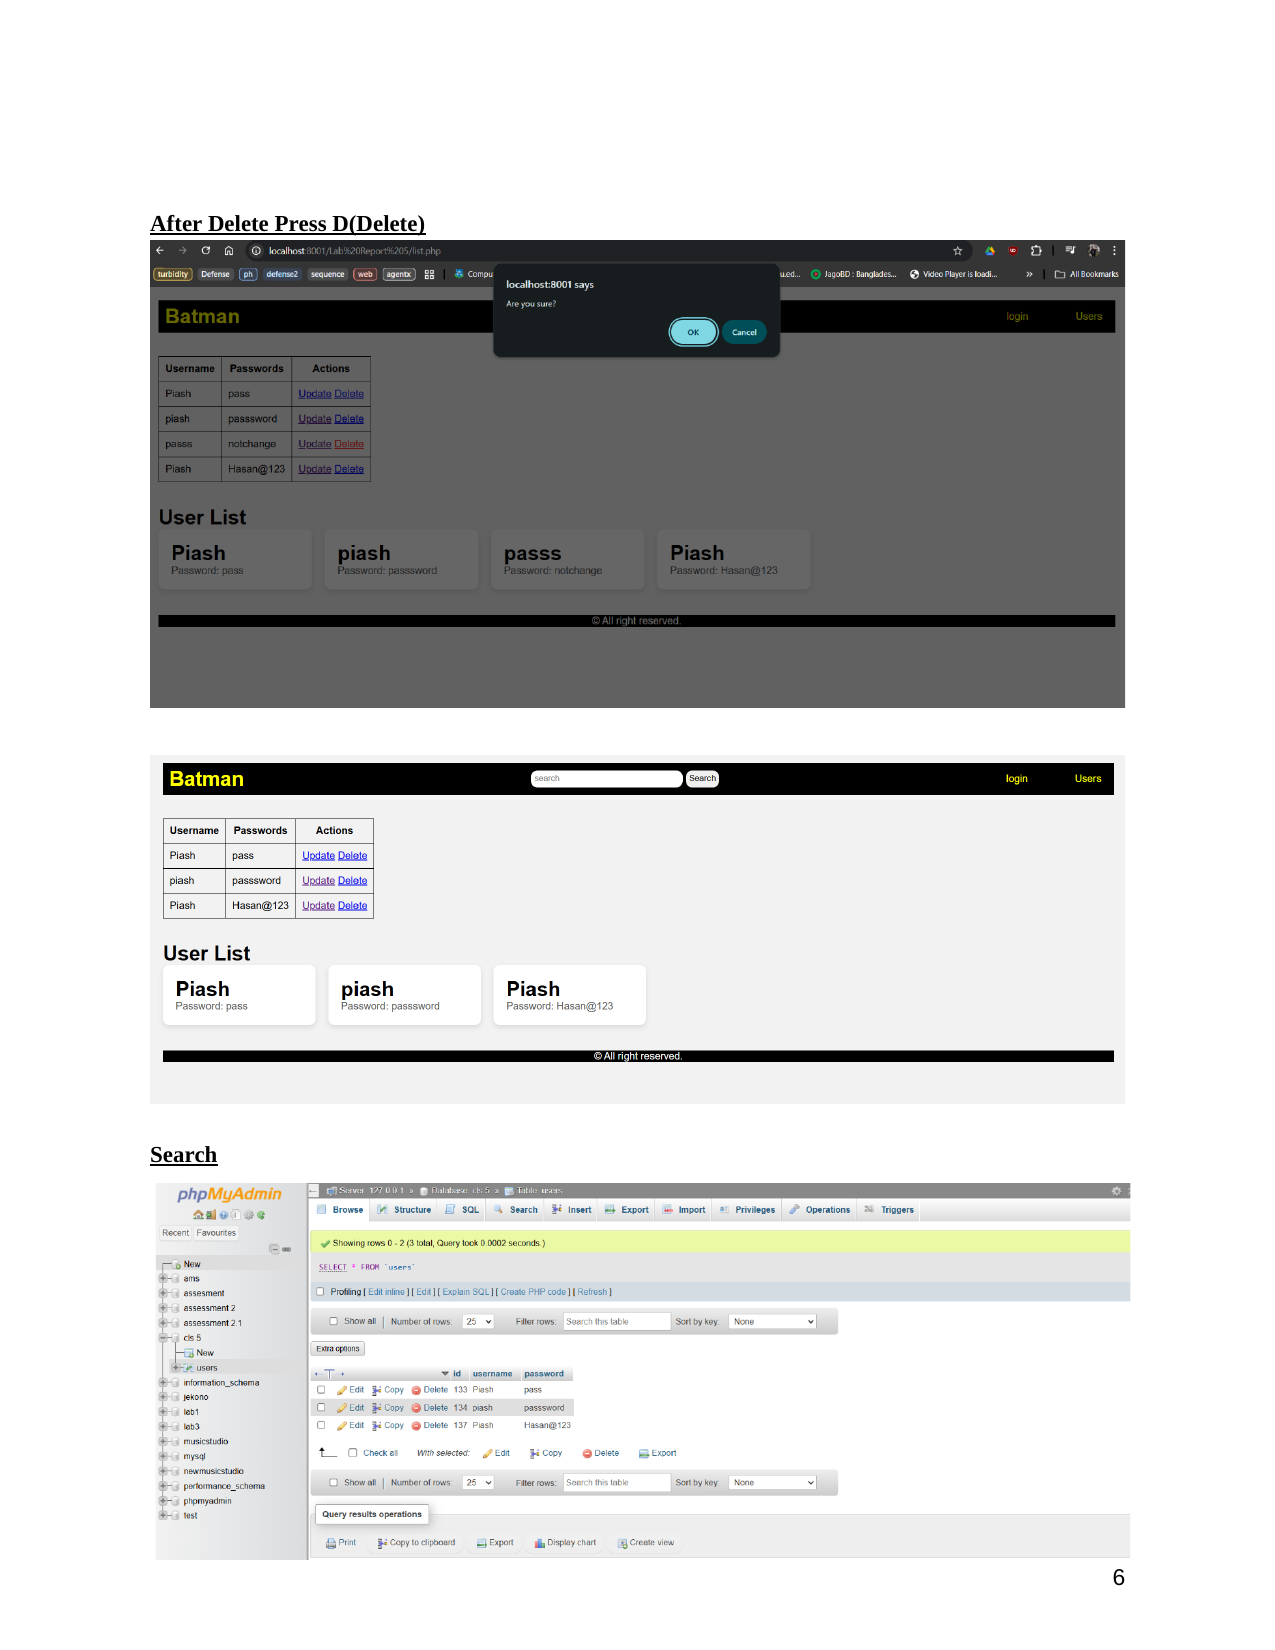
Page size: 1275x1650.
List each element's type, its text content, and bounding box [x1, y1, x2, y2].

text After Delete Press D(Delete) [150, 210, 1125, 237]
text Search [150, 1142, 1125, 1168]
picture [155, 1183, 1131, 1560]
picture [150, 755, 1125, 1104]
picture [150, 240, 1125, 708]
